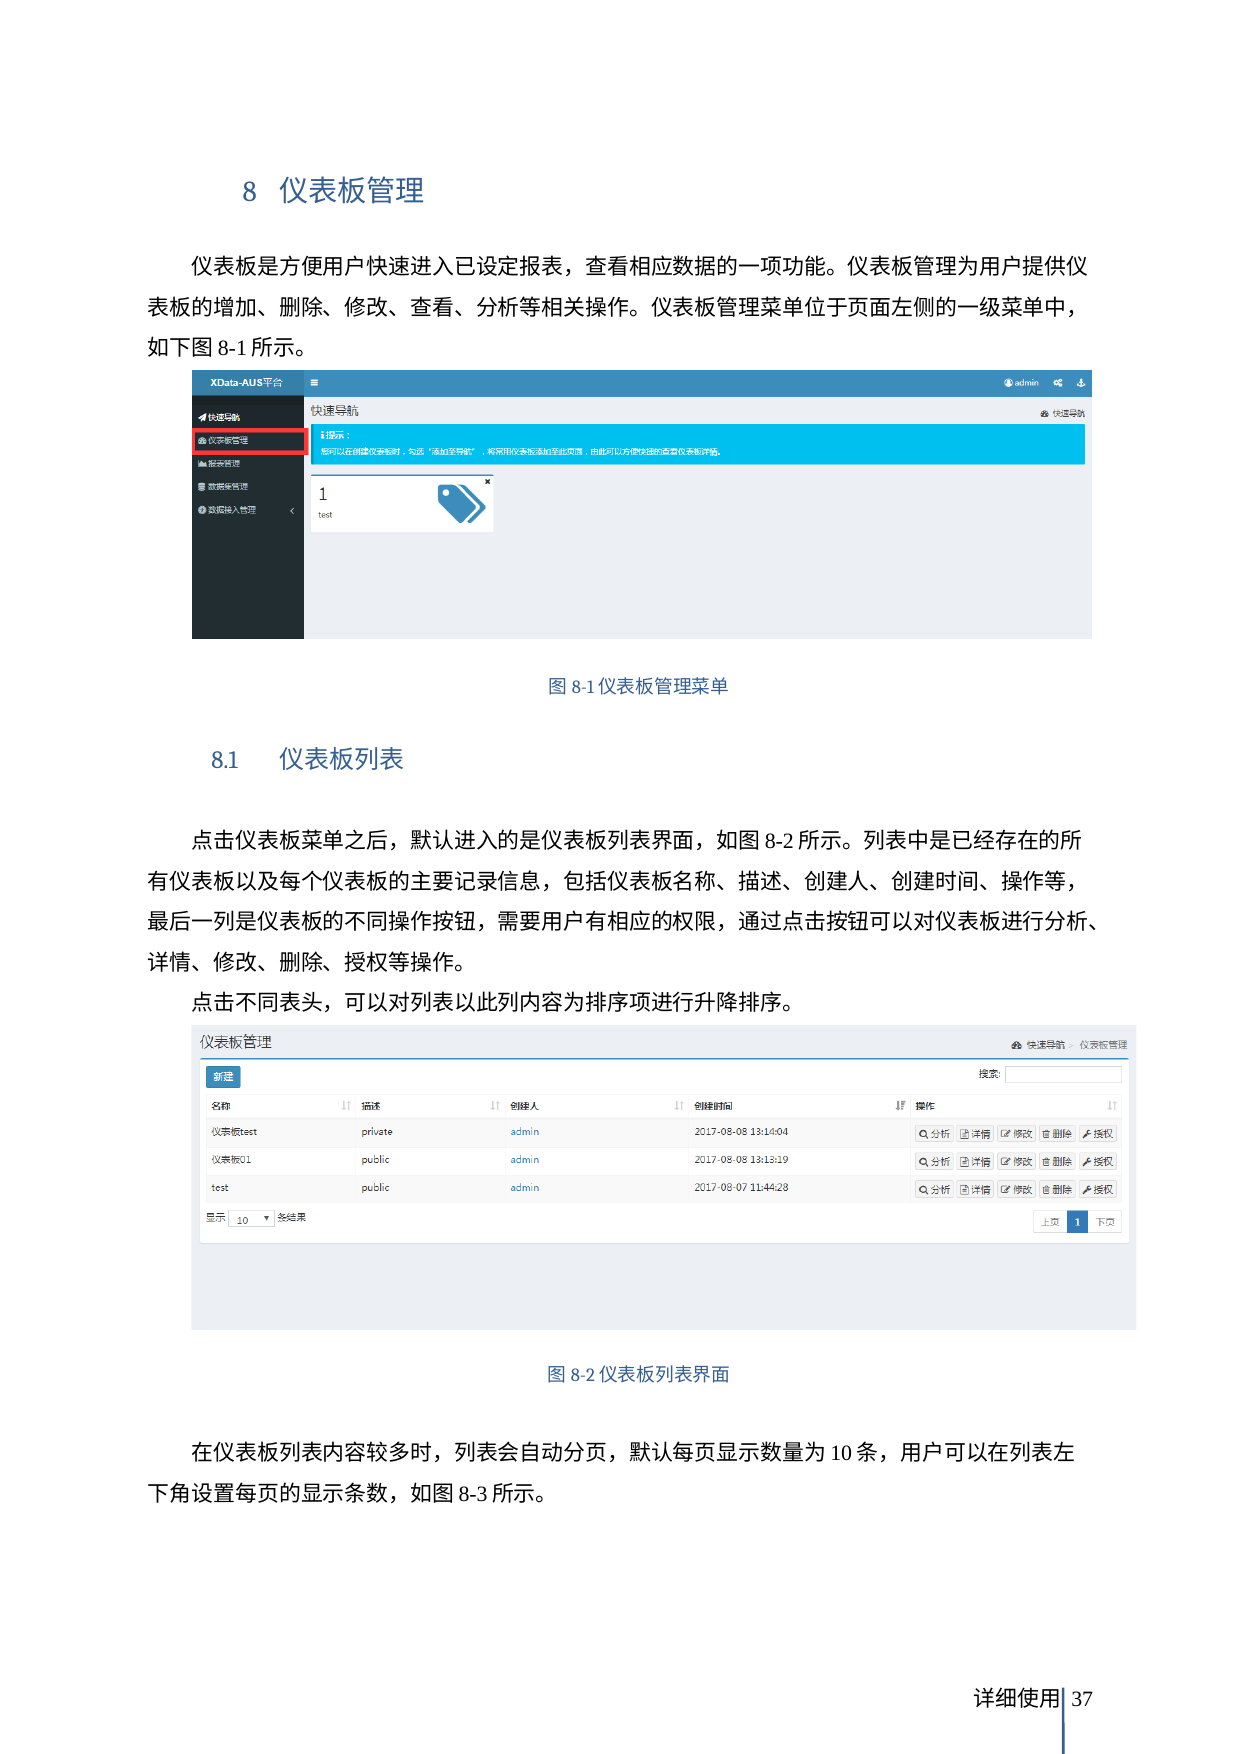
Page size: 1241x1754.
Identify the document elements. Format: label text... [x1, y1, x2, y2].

subtitle 仪表板列表 [161, 725, 1092, 790]
text 仪表板是方便用户快速进入已设定报表，查看相应数据的一项功能。仪表板管理为用户提供仪表板的增加、删除、修改、查看、分析等相关操作。仪表板管理菜单位于页面左侧的一级菜单中，如下图8-1所示。 [148, 249, 1092, 362]
text 图 8-1 仪表板管理菜单 [148, 669, 1092, 702]
picture [191, 1025, 1137, 1330]
text 在仪表板列表内容较多时，列表会自动分页，默认每页显示数量为10条，用户可以在列表左下角设置每页的显示条数，如图8-3所示。 [148, 1435, 1092, 1508]
text 点击不同表头，可以对列表以此列内容为排序项进行升降排序。 [148, 985, 1092, 1017]
text 图 8-2 仪表板列表界面 [148, 1357, 1092, 1389]
subtitle 仪表板管理 [184, 156, 1092, 221]
text 点击仪表板菜单之后，默认进入的是仪表板列表界面，如图8-2所示。列表中是已经存在的所有仪表板以及每个仪表板的主要记录信息，包括仪表板名称、描述、创建人、创建时间、操作等，最后一列是仪表板的不同操作按钮，需要用户有相应的权限，通过点击按钮可以对仪表板进行分析、详情、修改、删除、授权等操作。 [148, 823, 1092, 977]
picture [192, 370, 1092, 639]
